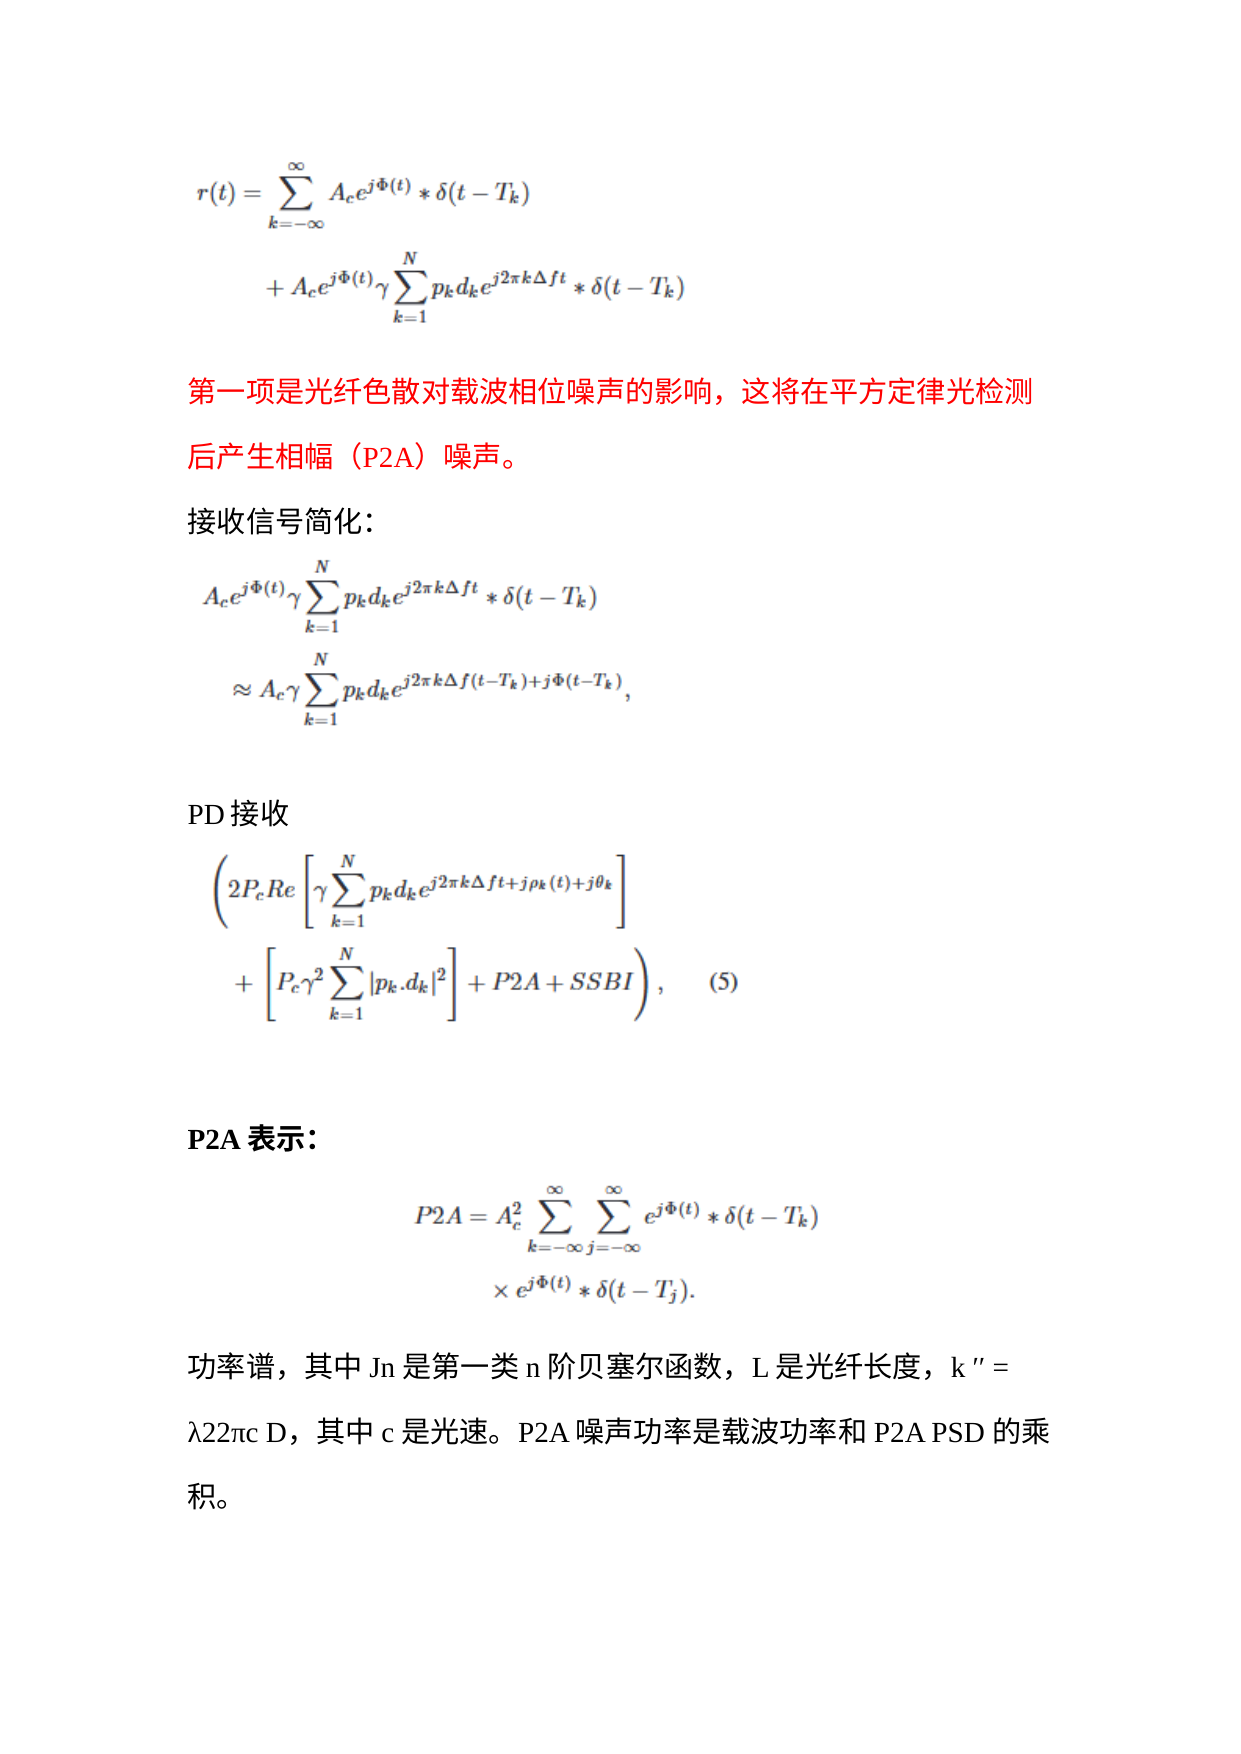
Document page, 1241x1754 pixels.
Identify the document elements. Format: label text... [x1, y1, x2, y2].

text 第一项是光纤色散对载波相位噪声的影响，这将在平方定律光检测后产生相幅（P2A）噪声。 [187, 357, 1053, 487]
picture [187, 844, 755, 1045]
text PD接收 [187, 779, 1053, 844]
picture [394, 1169, 846, 1326]
picture [187, 162, 697, 337]
picture [187, 552, 647, 749]
text 功率谱，其中 Jn 是第一类 n 阶贝塞尔函数，L 是光纤长度，k ′′ = λ22πc D，其中 c 是光速。P2A 噪声功率是载波功率和 P2A PSD 的乘积。 [187, 1332, 1053, 1527]
text P2A表示： [187, 1104, 1053, 1169]
text 接收信号简化： [187, 487, 1053, 552]
